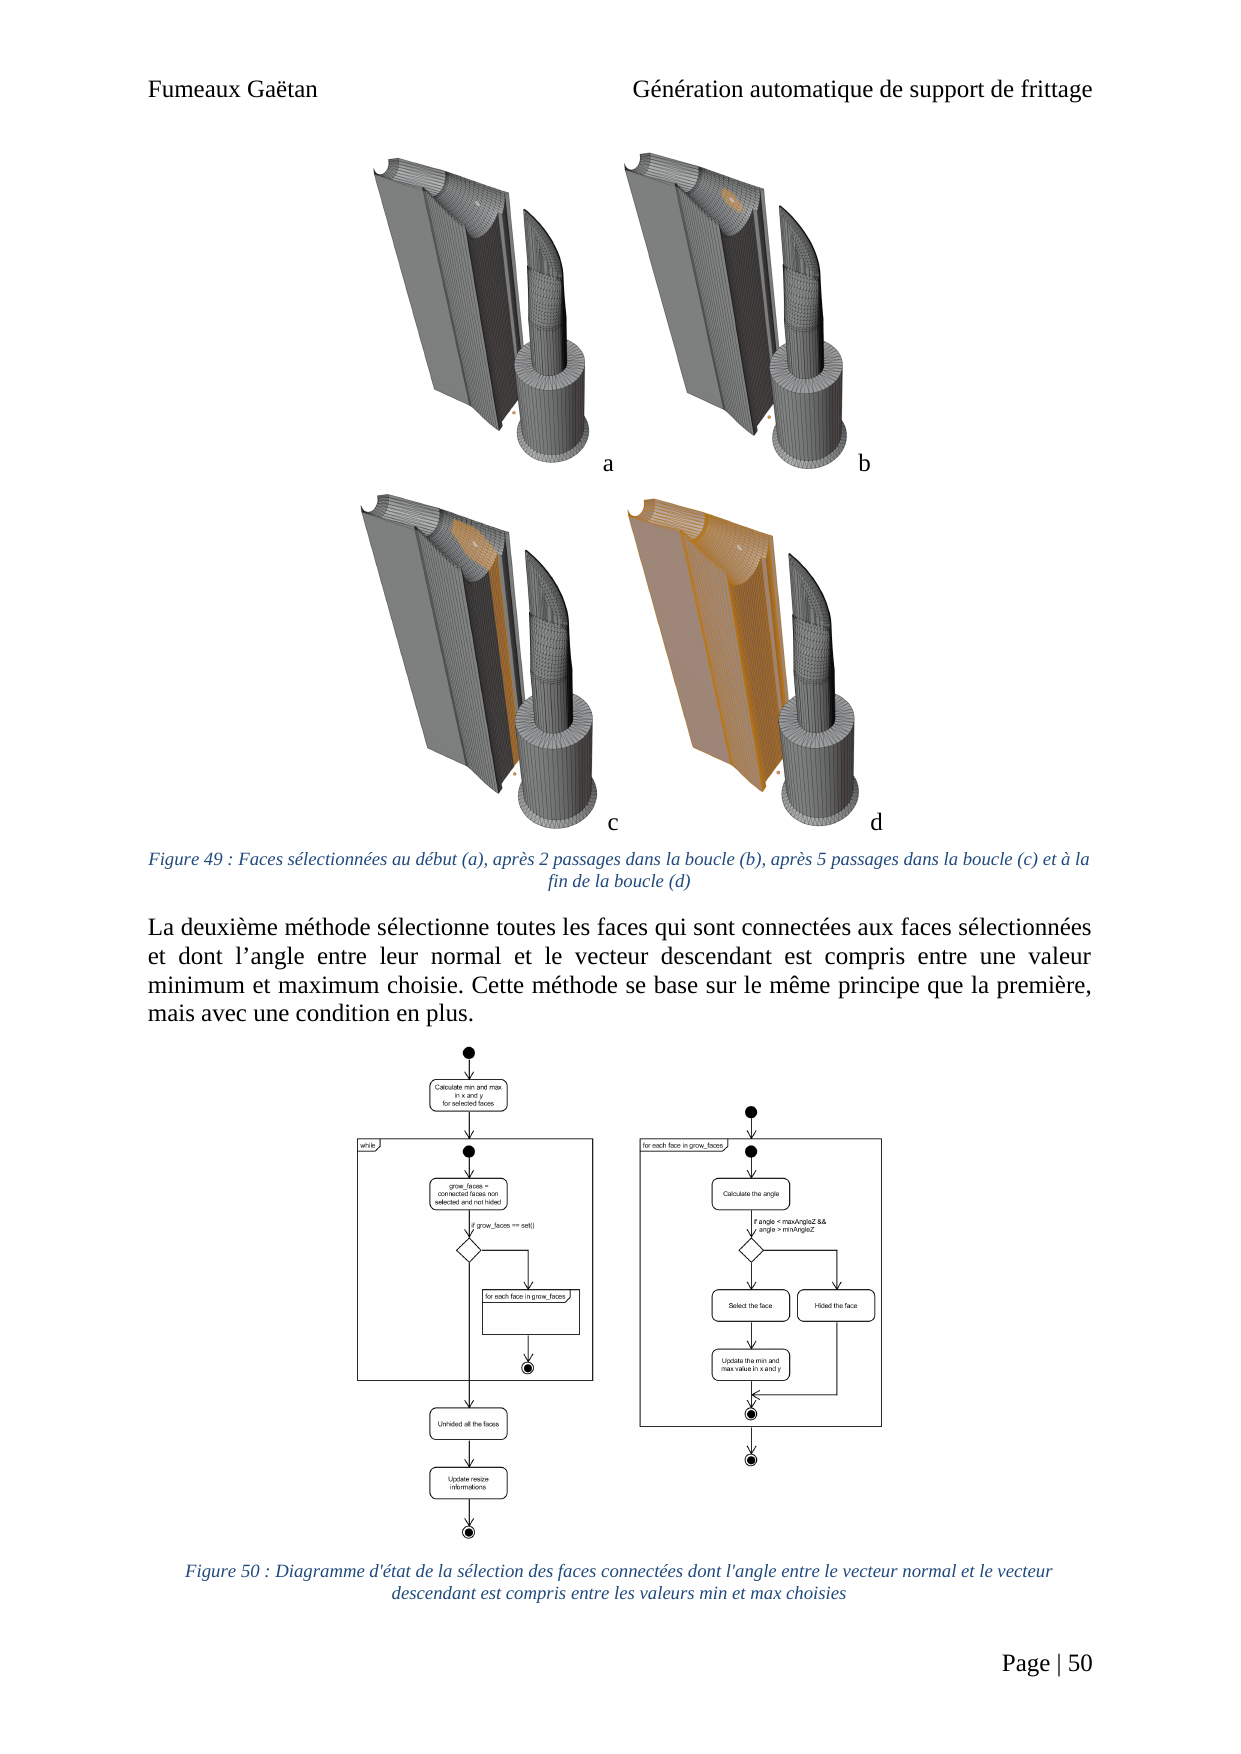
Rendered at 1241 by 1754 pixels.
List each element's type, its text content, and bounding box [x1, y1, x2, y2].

picture [624, 496, 864, 831]
picture [369, 151, 597, 472]
picture [620, 147, 852, 472]
picture [341, 1039, 900, 1548]
text La deuxième méthode sélectionne toutes les faces qui sont connectées aux faces sélectionnées et dont l’angle entre leur normal et le vecteur descendant est compris entre une valeur minimum et maximum choisie. Cette méthode se base sur le même principe que la première, mais avec une condition en plus. [148, 912, 1093, 1027]
picture [357, 489, 601, 831]
text Figure 50 : Diagramme d'état de la sélection des faces connectées dont l'angle entre le vecteur normal et le vecteur descendant est compris entre les valeurs min et max choisies [148, 1560, 1093, 1603]
text Figure 49 : Faces sélectionnées au début (a), après 2 passages dans la boucle (b), après 5 passages dans la boucle (c) et à la fin de la boucle (d) [148, 848, 1093, 891]
